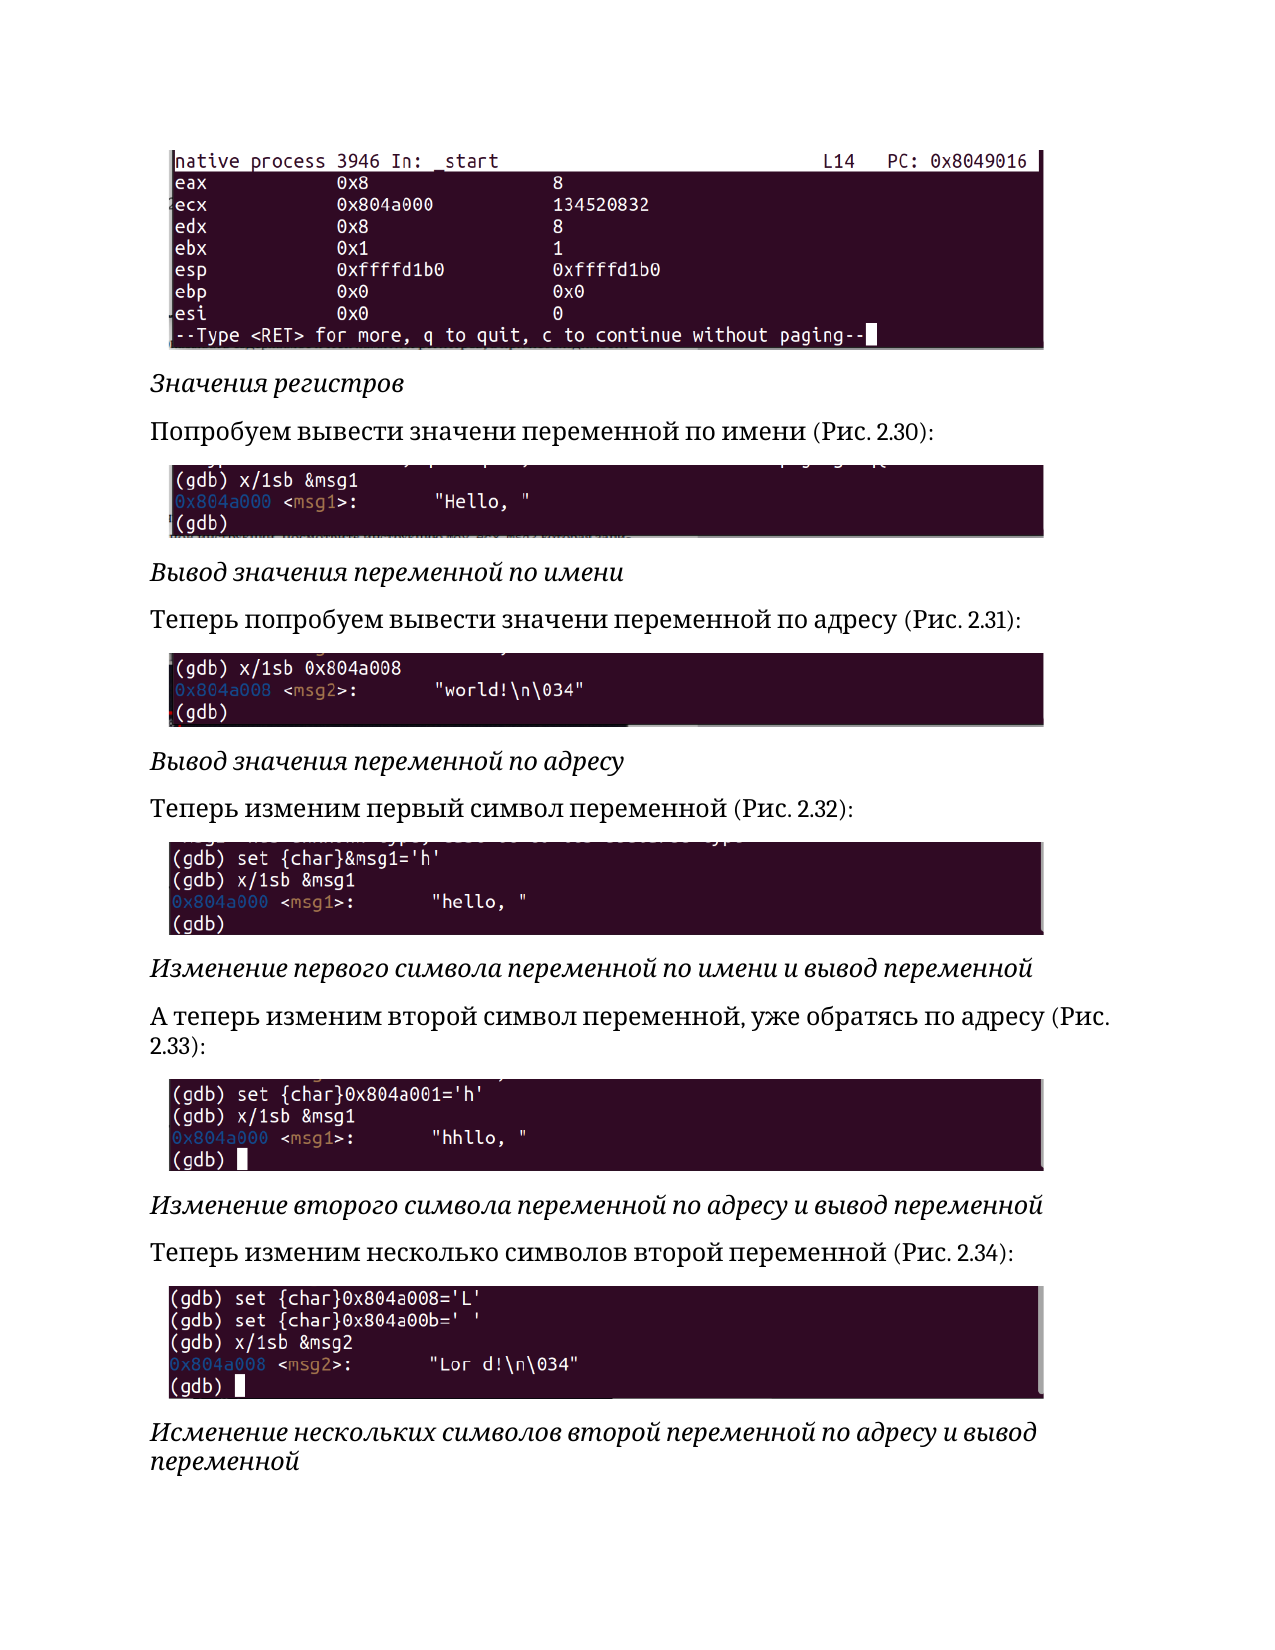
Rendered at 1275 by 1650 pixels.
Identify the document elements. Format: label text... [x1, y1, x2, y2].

text Изменение второго символа переменной по адресу и вывод переменной [150, 1192, 1125, 1221]
text Теперь изменим несколько символов второй переменной (Рис. 2.34): [150, 1239, 1125, 1268]
text Значения регистров [150, 370, 1125, 399]
picture [168, 1079, 1044, 1171]
picture [168, 1286, 1044, 1399]
text Исменение нескольких символов второй переменной по адресу и вывод переменной [150, 1419, 1125, 1476]
picture [168, 150, 1044, 350]
text Вывод значения переменной по адресу [150, 747, 1125, 776]
picture [168, 465, 1044, 538]
text Попробуем вывести значени переменной по имени (Рис. 2.30): [150, 418, 1125, 446]
text А теперь изменим второй символ переменной, уже обратясь по адресу (Рис. 2.33): [150, 1003, 1125, 1060]
text Изменение первого символа переменной по имени и вывод переменной [150, 955, 1125, 984]
text Вывод значения переменной по имени [150, 559, 1125, 588]
text Теперь попробуем вывести значени переменной по адресу (Рис. 2.31): [150, 606, 1125, 635]
picture [168, 653, 1044, 727]
text Теперь изменим первый символ переменной (Рис. 2.32): [150, 795, 1125, 824]
picture [168, 842, 1044, 935]
